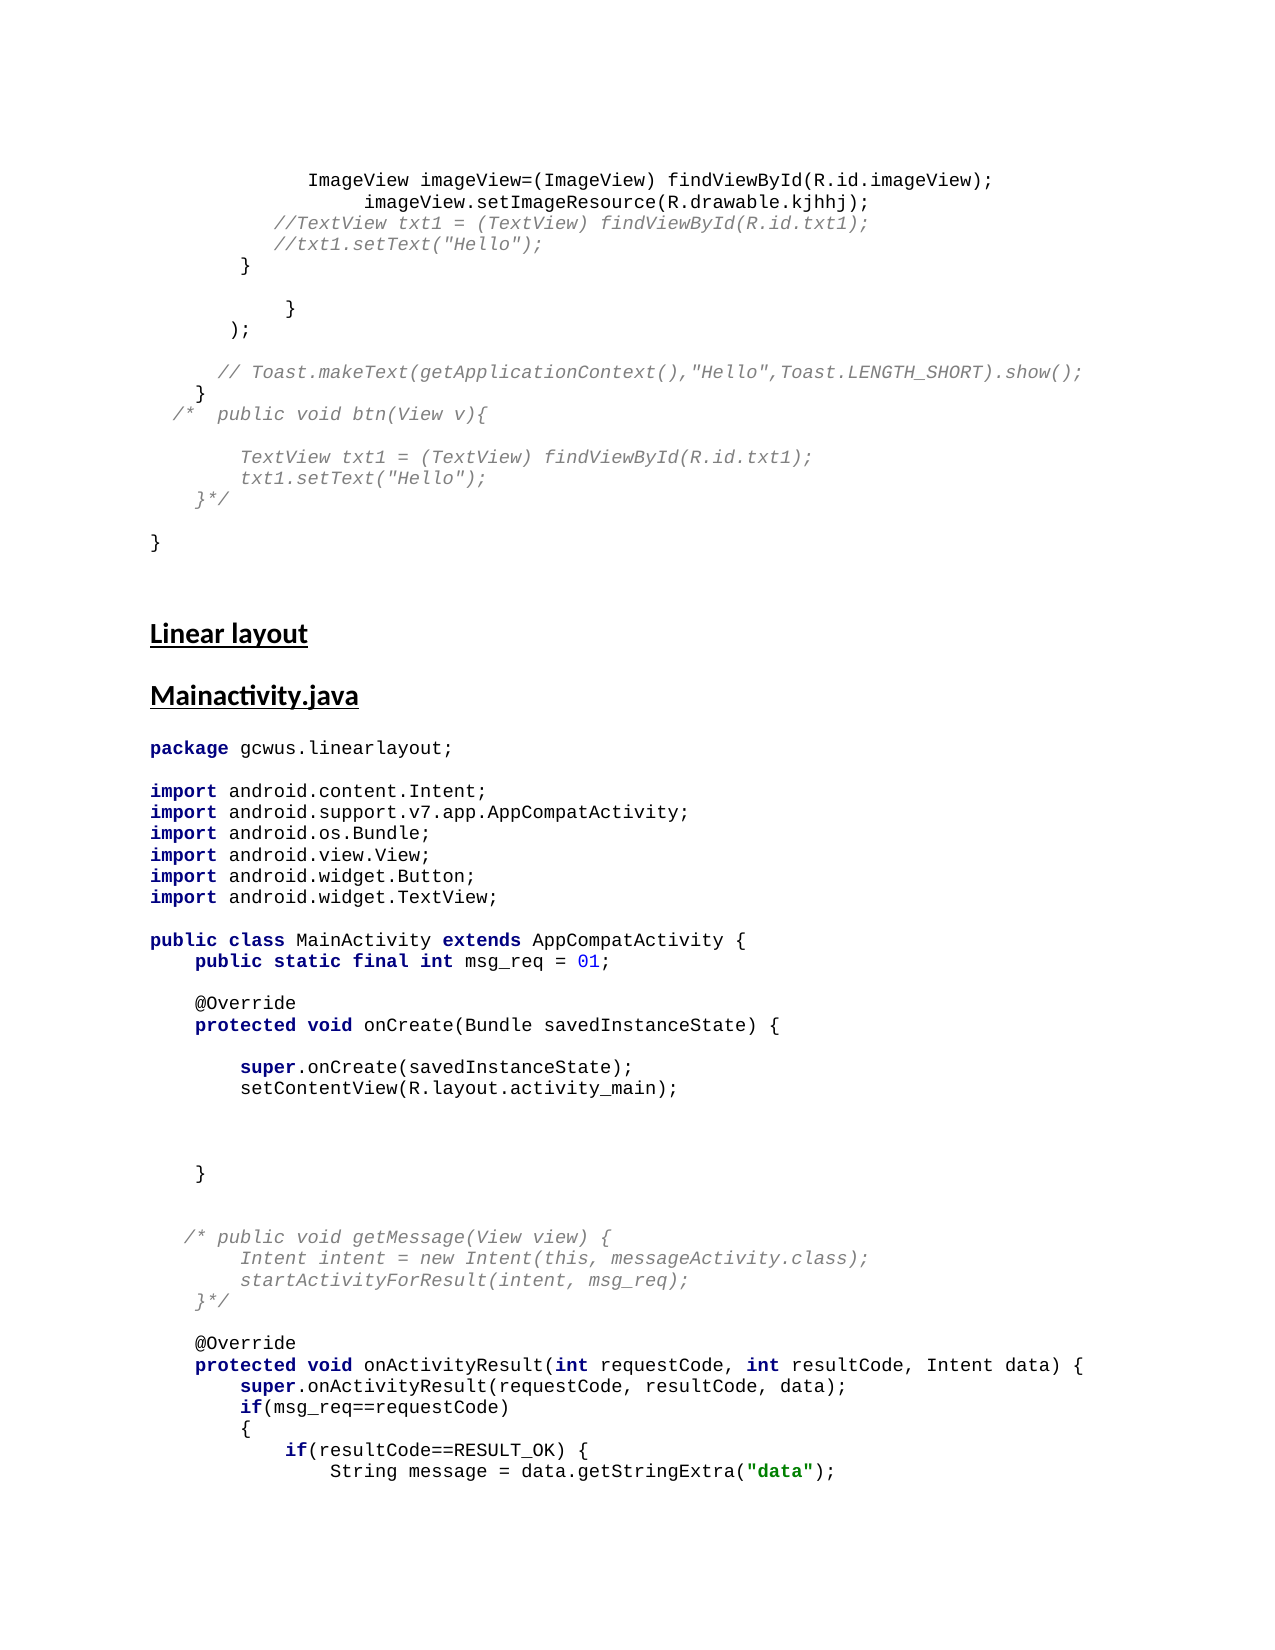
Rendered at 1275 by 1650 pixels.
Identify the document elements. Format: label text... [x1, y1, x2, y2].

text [150, 150, 1125, 554]
text Mainactivity.java [150, 677, 1125, 713]
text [150, 739, 1125, 1483]
text Linear layout [150, 616, 1125, 651]
